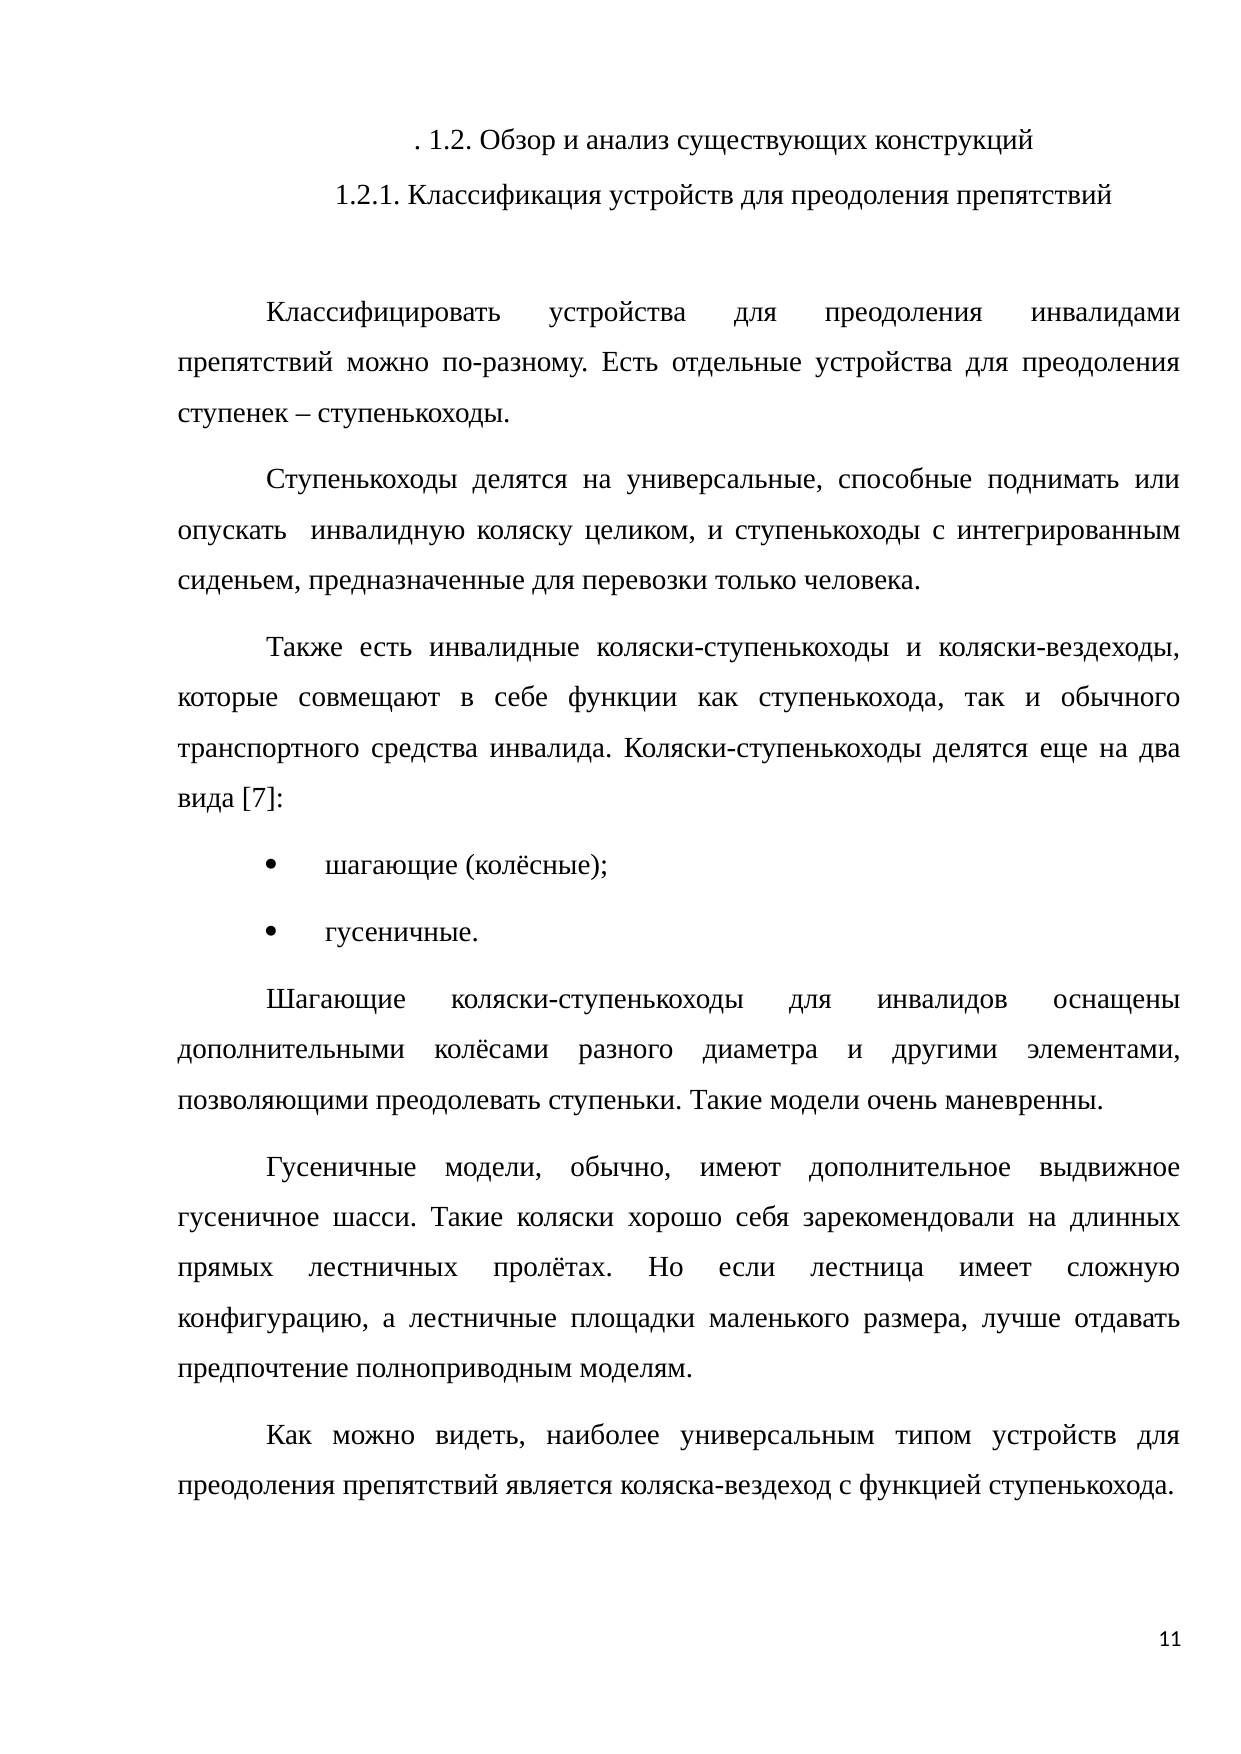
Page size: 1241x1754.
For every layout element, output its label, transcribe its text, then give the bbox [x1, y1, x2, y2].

text Гусеничные модели, обычно, имеют дополнительное выдвижное гусеничное шасси. Такие коляски хорошо себя зарекомендовали на длинных прямых лестничных пролётах. Но если лестница имеет сложную конфигурацию, а лестничные площадки маленького размера, лучше отдавать предпочтение полноприводным моделям. [177, 1149, 1181, 1384]
text Как можно видеть, наиболее универсальным типом устройств для преодоления препятствий является коляска-вездеход с функцией ступенькохода. [177, 1417, 1181, 1501]
text Также есть инвалидные коляски-ступенькоходы и коляски-вездеходы, которые совмещают в себе функции как ступенькохода, так и обычного транспортного средства инвалида. Коляски-ступенькоходы делятся еще на два вида [7]: [177, 629, 1181, 814]
text Классифицировать устройства для преодоления инвалидами препятствий можно по-разному. Есть отдельные устройства для преодоления ступенек – ступенькоходы. [177, 294, 1181, 428]
list шагающие (колёсные); [177, 847, 1181, 881]
list гусеничные. [177, 914, 1181, 948]
subtitle 1.2.1. Классификация устройств для преодоления препятствий [177, 177, 1181, 210]
subtitle . 1.2. Обзор и анализ существующих конструкций [177, 122, 1181, 156]
text Ступенькоходы делятся на универсальные, способные поднимать или опускать инвалидную коляску целиком, и ступенькоходы с интегрированным сиденьем, предназначенные для перевозки только человека. [177, 462, 1181, 596]
text Шагающие коляски-ступенькоходы для инвалидов оснащены дополнительными колёсами разного диаметра и другими элементами, позволяющими преодолевать ступеньки. Такие модели очень маневренны. [177, 981, 1181, 1116]
